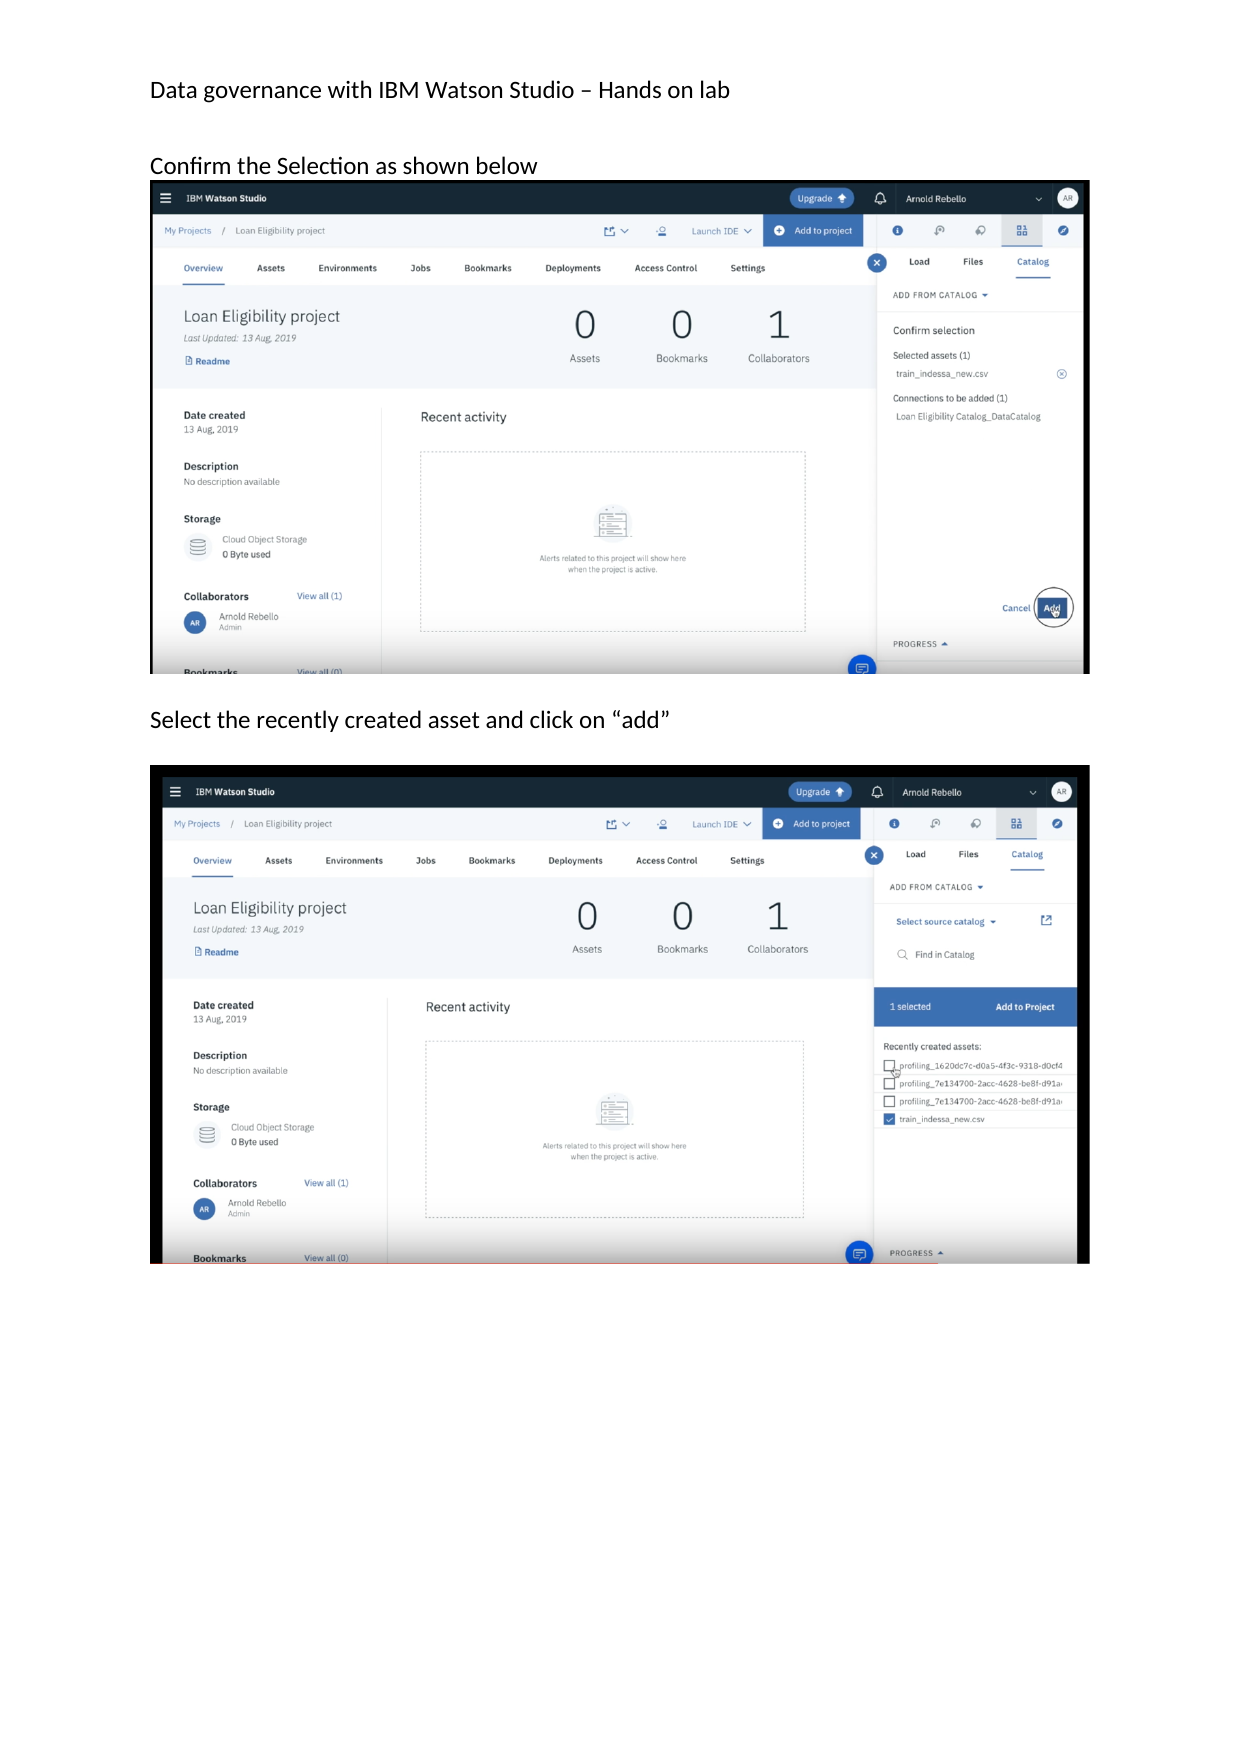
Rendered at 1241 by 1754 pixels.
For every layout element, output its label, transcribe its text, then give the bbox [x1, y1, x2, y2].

picture [150, 765, 1090, 1264]
text Confirm the Selection as shown below [150, 150, 1090, 180]
text Select the recently created asset and click on “add” [150, 704, 1090, 735]
picture [150, 180, 1090, 674]
